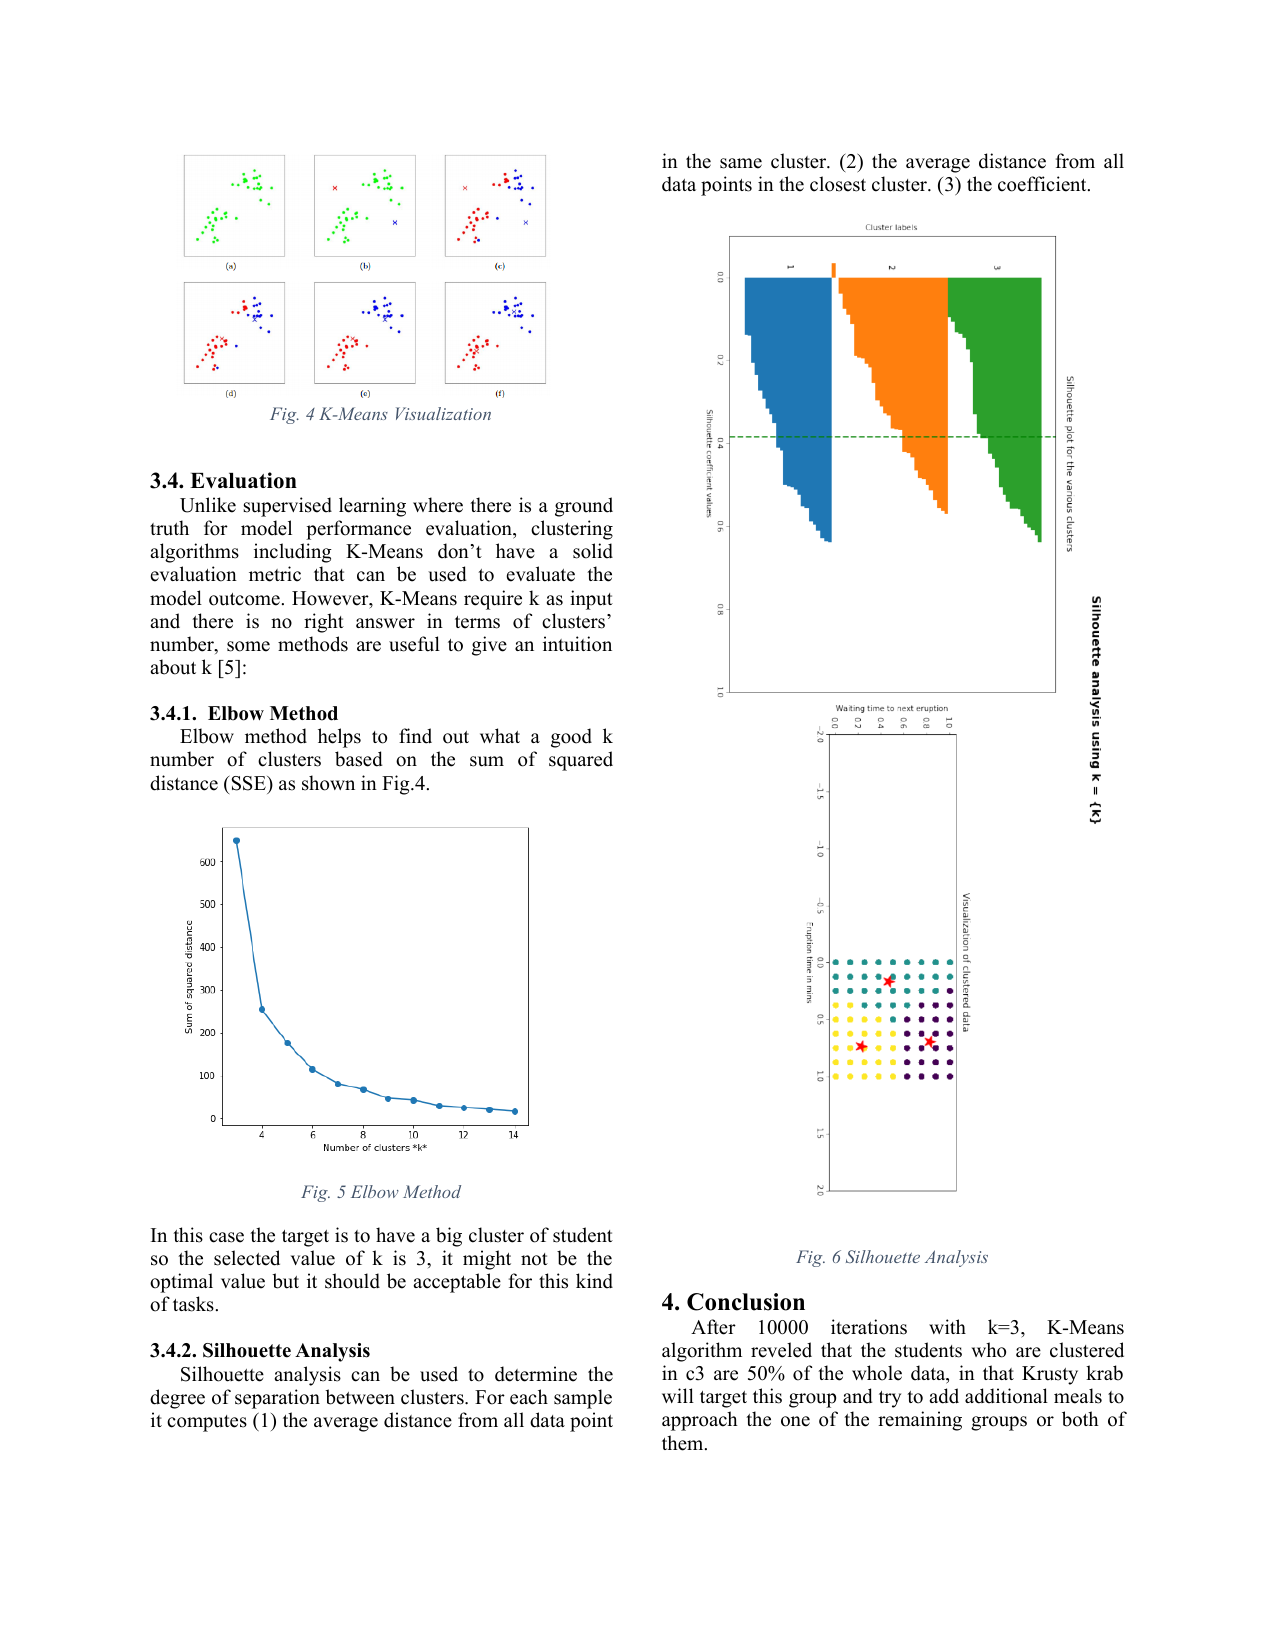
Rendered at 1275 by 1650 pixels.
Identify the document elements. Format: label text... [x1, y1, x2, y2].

picture [701, 221, 1106, 1200]
picture [179, 817, 537, 1159]
text Unlike supervised learning where there is a ground truth for model performance evaluation, clustering algorithms including K-Means don’t have a solid evaluation metric that can be used to evaluate the model outcome. However, K-Means require k as input and there is no right answer in terms of clusters’ number, some methods are useful to give an intuition about k [5]: [150, 494, 613, 679]
subtitle 3.4.2. Silhouette Analysis [150, 1339, 613, 1362]
text Fig. 4 K-Means Visualization [150, 404, 613, 424]
subtitle 4. Conclusion [661, 1288, 1125, 1316]
text Silhouette analysis can be used to determine the degree of separation between clusters. For each sample it computes (1) the average distance from all data point in the same cluster. (2) the average distance from all data points in the closest cluster. (3) the coefficient. [661, 150, 1125, 196]
subtitle 3.4. Evaluation [150, 468, 613, 494]
subtitle 3.4.1. Elbow Method [150, 702, 613, 725]
text Fig. 5 Elbow Method [150, 1182, 613, 1203]
text In this case the target is to have a big cluster of student so the selected value of k is 3, it might not be the optimal value but it should be acceptable for this kind of tasks. [150, 1224, 613, 1316]
text Fig. 6 Silhouette Analysis [661, 1246, 1125, 1267]
text After 10000 iterations with k=3, K-Means algorithm reveled that the students who are clustered in c3 are 50% of the whole data, in that Krusty krab will target this group and try to add additional meals to approach the one of the remaining groups or both of them. [661, 1316, 1125, 1454]
picture [175, 150, 552, 404]
text Elbow method helps to find out what a good k number of clusters based on the sum of squared distance (SSE) as shown in Fig.4. [150, 725, 613, 794]
text Silhouette analysis can be used to determine the degree of separation between clusters. For each sample it computes (1) the average distance from all data point in the same cluster. (2) the average distance from all data points in the closest cluster. (3) the coefficient. [150, 1362, 613, 1432]
